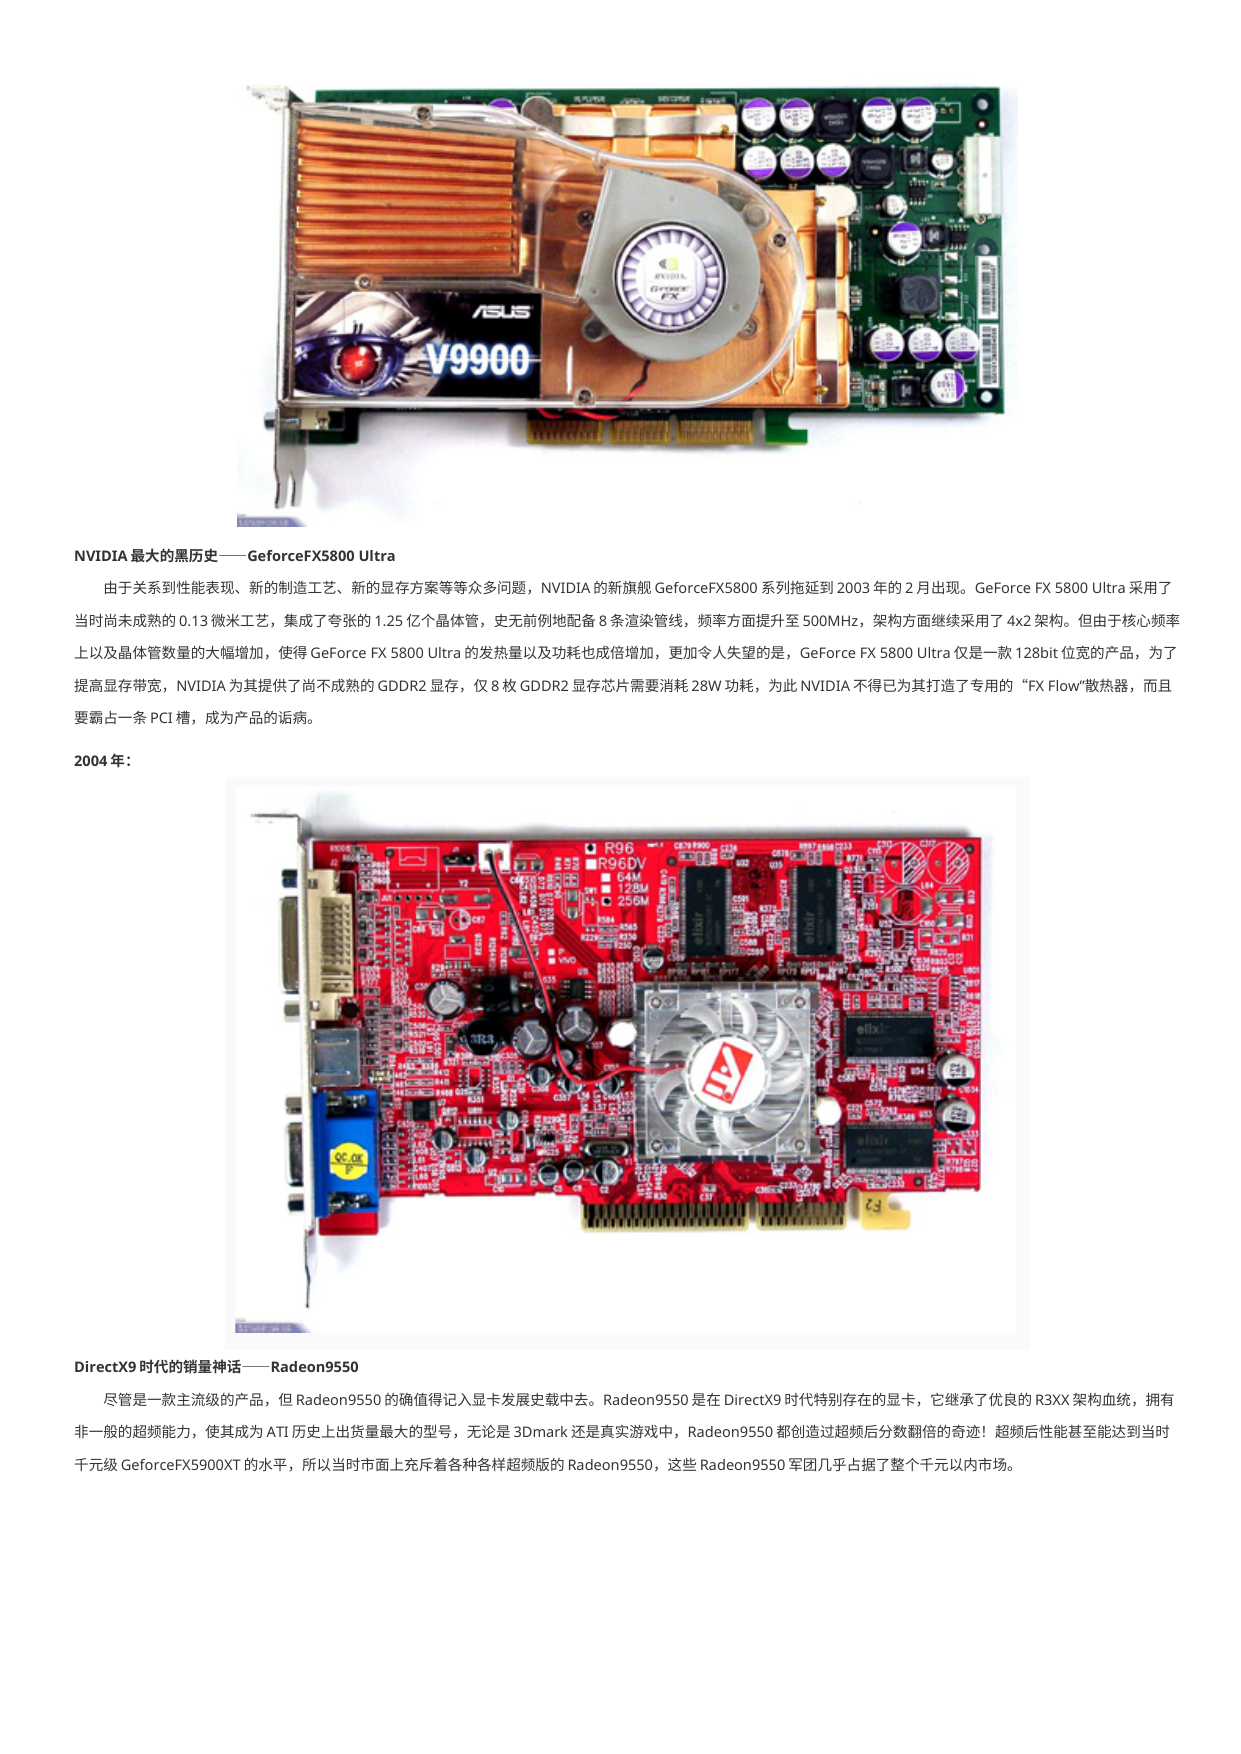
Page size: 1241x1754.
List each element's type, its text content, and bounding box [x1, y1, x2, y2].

text 2004年： [74, 744, 1181, 777]
text DirectX9时代的销量神话——Radeon9550 [74, 1350, 1181, 1382]
picture [237, 73, 1019, 527]
table_header [225, 777, 1030, 1350]
picture [235, 787, 1017, 1333]
text NVIDIA最大的黑历史——GeforceFX5800 Ultra [74, 539, 1181, 571]
text 由于关系到性能表现、新的制造工艺、新的显存方案等等众多问题，NVIDIA的新旗舰GeforceFX5800系列拖延到2003年的2月出现。GeForce FX 5800 Ultra采用了当时尚未成熟的0.13微米工艺，集成了夸张的1.25亿个晶体管，史无前例地配备8条渲染管线，频率方面提升至500MHz，架构方面继续采用了4x2架构。但由于核心频率上以及晶体管数量的大幅增加，使得GeForce FX 5800 Ultra的发热量以及功耗也成倍增加，更加令人失望的是，GeForce FX 5800 Ultra仅是一款128bit位宽的产品，为了提高显存带宽，NVIDIA为其提供了尚不成熟的GDDR2显存，仅8枚GDDR2显存芯片需要消耗28W功耗，为此NVIDIA不得已为其打造了专用的“FX Flow”散热器，而且要霸占一条PCI槽，成为产品的诟病。 [74, 571, 1181, 734]
text 尽管是一款主流级的产品，但Radeon9550的确值得记入显卡发展史载中去。Radeon9550是在DirectX9时代特别存在的显卡，它继承了优良的R3XX架构血统，拥有非一般的超频能力，使其成为ATI历史上出货量最大的型号，无论是3Dmark还是真实游戏中，Radeon9550都创造过超频后分数翻倍的奇迹！超频后性能甚至能达到当时千元级GeforceFX5900XT的水平，所以当时市面上充斥着各种各样超频版的Radeon9550，这些Radeon9550军团几乎占据了整个千元以内市场。 [74, 1382, 1181, 1480]
